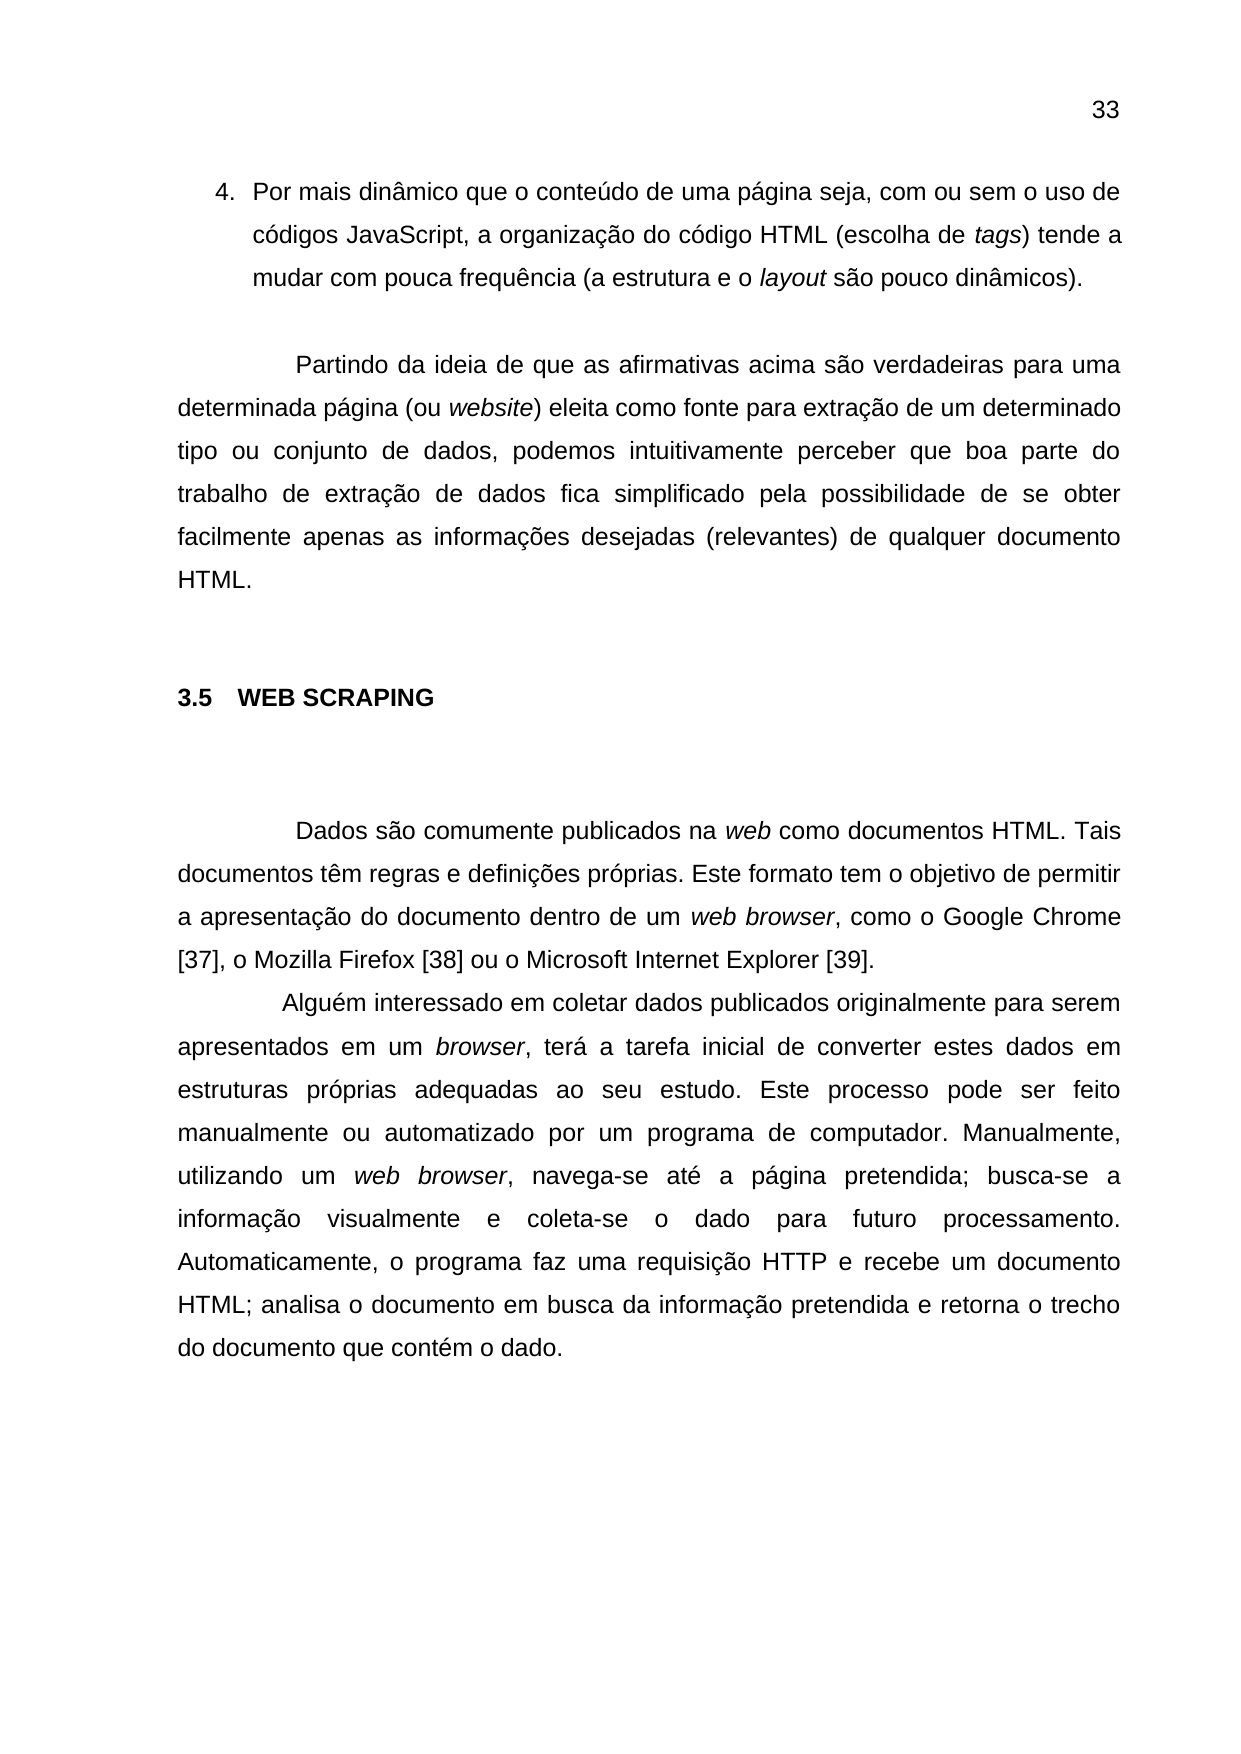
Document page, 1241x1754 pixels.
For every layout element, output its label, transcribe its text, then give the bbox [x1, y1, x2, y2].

text Partindo da ideia de que as afirmativas acima são verdadeiras para uma determinada página (ou website) eleita como fonte para extração de um determinado tipo ou conjunto de dados, podemos intuitivamente perceber que boa parte do trabalho de extração de dados fica simplificado pela possibilidade de se obter facilmente apenas as informações desejadas (relevantes) de qualquer documento HTML. [177, 350, 1122, 594]
subtitle WEB SCRAPING [177, 683, 1122, 712]
list Por mais dinâmico que o conteúdo de uma página seja, com ou sem o uso de códigos JavaScript, a organização do código HTML (escolha de tags) tende a mudar com pouca frequência (a estrutura e o layout são pouco dinâmicos). [215, 177, 1122, 292]
text Alguém interessado em coletar dados publicados originalmente para serem apresentados em um browser, terá a tarefa inicial de converter estes dados em estruturas próprias adequadas ao seu estudo. Este processo pode ser feito manualmente ou automatizado por um programa de computador. Manualmente, utilizando um web browser, navega-se até a página pretendida; busca-se a informação visualmente e coleta-se o dado para futuro processamento. Automaticamente, o programa faz uma requisição HTTP e recebe um documento HTML; analisa o documento em busca da informação pretendida e retorna o trecho do documento que contém o dado. [177, 988, 1122, 1362]
text Dados são comumente publicados na web como documentos HTML. Tais documentos têm regras e definições próprias. Este formato tem o objetivo de permitir a apresentação do documento dentro de um web browser, como o Google Chrome [37], o Mozilla Firefox [38] ou o Microsoft Internet Explorer [39]. [177, 816, 1122, 974]
